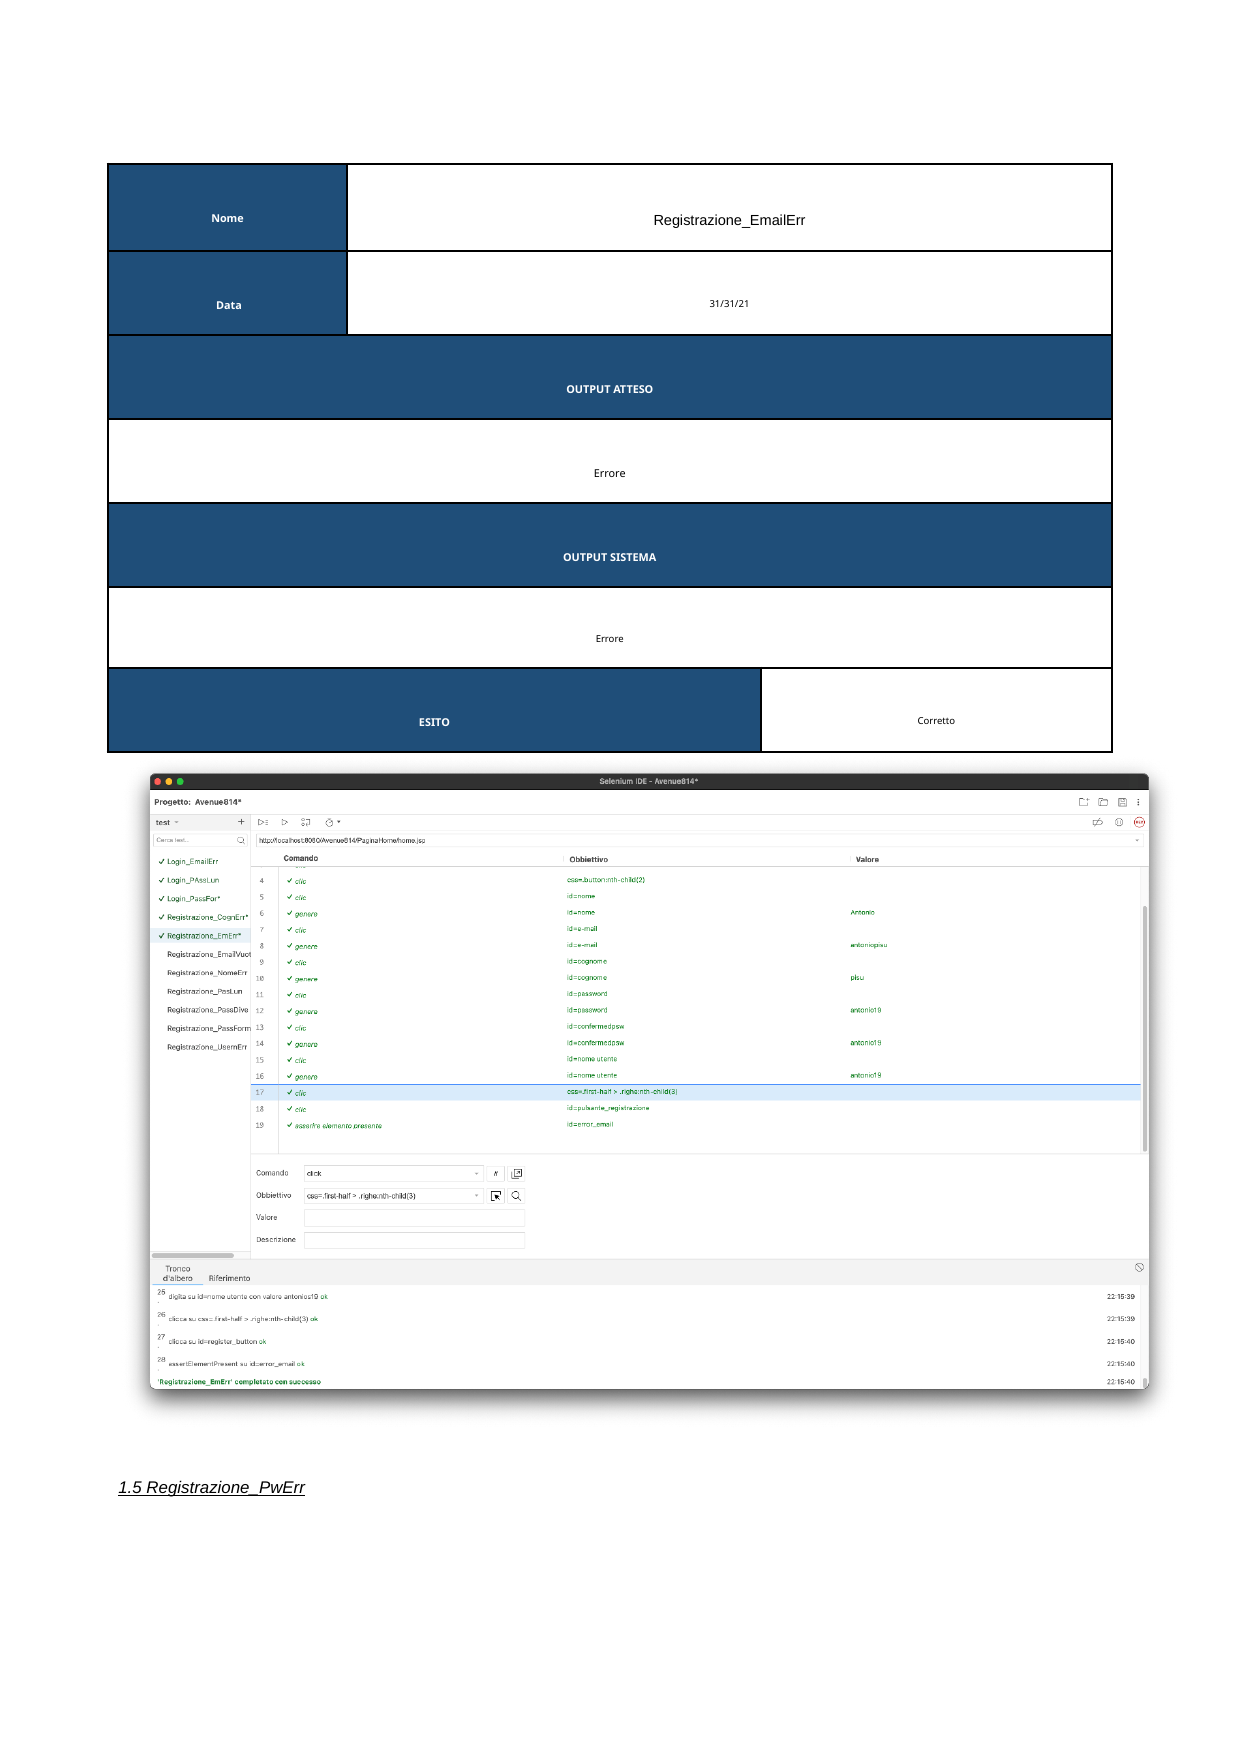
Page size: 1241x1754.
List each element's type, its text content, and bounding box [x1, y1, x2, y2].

picture [118, 752, 1180, 1430]
table_header Nome [109, 165, 346, 250]
table_cell Errore [109, 420, 1111, 502]
table_cell ESITO [109, 669, 760, 751]
table_header Registrazione_EmailErr [348, 165, 1111, 250]
table_cell Corretto [762, 669, 1111, 751]
subtitle 1.5 Registrazione_PwErr [118, 1464, 1122, 1497]
table_cell OUTPUT ATTESO [109, 336, 1111, 418]
table_cell Errore [109, 588, 1111, 667]
table_cell OUTPUT SISTEMA [109, 504, 1111, 586]
table_cell 31/31/21 [348, 252, 1111, 334]
table_cell Data [109, 252, 346, 334]
